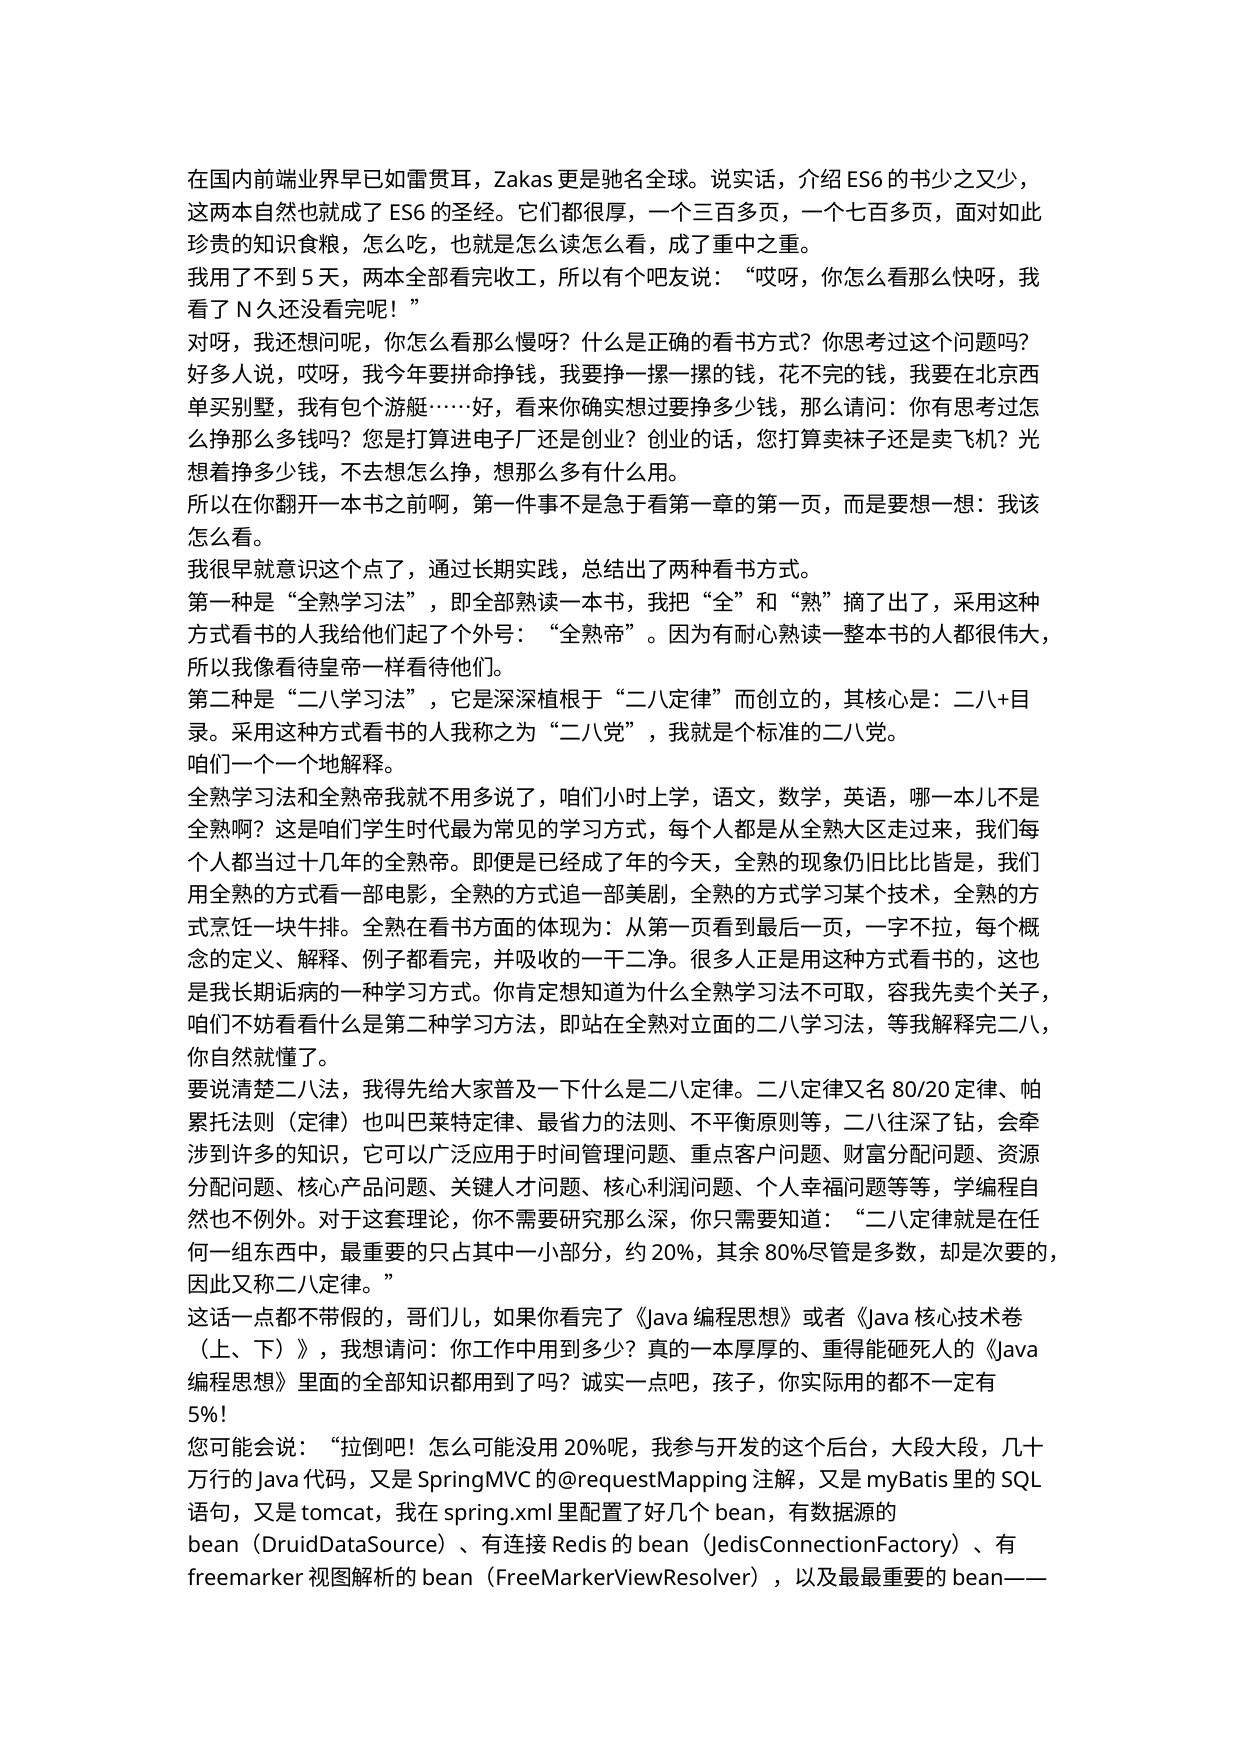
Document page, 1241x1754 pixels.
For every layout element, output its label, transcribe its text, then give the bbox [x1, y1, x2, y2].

text 全熟学习法和全熟帝我就不用多说了，咱们小时上学，语文，数学，英语，哪一本儿不是全熟啊？这是咱们学生时代最为常见的学习方式，每个人都是从全熟大区走过来，我们每个人都当过十几年的全熟帝。即便是已经成了年的今天，全熟的现象仍旧比比皆是，我们用全熟的方式看一部电影，全熟的方式追一部美剧，全熟的方式学习某个技术，全熟的方式烹饪一块牛排。全熟在看书方面的体现为：从第一页看到最后一页，一字不拉，每个概念的定义、解释、例子都看完，并吸收的一干二净。很多人正是用这种方式看书的，这也是我长期诟病的一种学习方式。你肯定想知道为什么全熟学习法不可取，容我先卖个关子，咱们不妨看看什么是第二种学习方法，即站在全熟对立面的二八学习法，等我解释完二八，你自然就懂了。 [187, 779, 1053, 1072]
text 要说清楚二八法，我得先给大家普及一下什么是二八定律。二八定律又名80/20定律、帕累托法则（定律）也叫巴莱特定律、最省力的法则、不平衡原则等，二八往深了钻，会牵涉到许多的知识，它可以广泛应用于时间管理问题、重点客户问题、财富分配问题、资源分配问题、核心产品问题、关键人才问题、核心利润问题、个人幸福问题等等，学编程自然也不例外。对于这套理论，你不需要研究那么深，你只需要知道：“二八定律就是在任何一组东西中，最重要的只占其中一小部分，约20%，其余80%尽管是多数，却是次要的，因此又称二八定律。” [187, 1072, 1053, 1299]
text 好多人说，哎呀，我今年要拼命挣钱，我要挣一摞一摞的钱，花不完的钱，我要在北京西单买别墅，我有包个游艇……好，看来你确实想过要挣多少钱，那么请问：你有思考过怎么挣那么多钱吗？您是打算进电子厂还是创业？创业的话，您打算卖袜子还是卖飞机？光想着挣多少钱，不去想怎么挣，想那么多有什么用。 [187, 357, 1053, 487]
text 咱们一个一个地解释。 [187, 747, 1053, 779]
text 我很早就意识这个点了，通过长期实践，总结出了两种看书方式。 [187, 552, 1053, 584]
text 第一种是“全熟学习法”，即全部熟读一本书，我把“全”和“熟”摘了出了，采用这种方式看书的人我给他们起了个外号：“全熟帝”。因为有耐心熟读一整本书的人都很伟大，所以我像看待皇帝一样看待他们。 [187, 584, 1053, 682]
text 对呀，我还想问呢，你怎么看那么慢呀？什么是正确的看书方式？你思考过这个问题吗？ [187, 324, 1053, 357]
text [187, 162, 1053, 259]
text 我用了不到5天，两本全部看完收工，所以有个吧友说：“哎呀，你怎么看那么快呀，我看了N久还没看完呢！” [187, 259, 1053, 324]
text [187, 1429, 1053, 1592]
text 所以在你翻开一本书之前啊，第一件事不是急于看第一章的第一页，而是要想一想：我该怎么看。 [187, 487, 1053, 552]
text 这话一点都不带假的，哥们儿，如果你看完了《Java编程思想》或者《Java核心技术卷（上、下）》，我想请问：你工作中用到多少？真的一本厚厚的、重得能砸死人的《Java编程思想》里面的全部知识都用到了吗？诚实一点吧，孩子，你实际用的都不一定有5%！ [187, 1299, 1053, 1429]
text 第二种是“二八学习法”，它是深深植根于“二八定律”而创立的，其核心是：二八+目录。采用这种方式看书的人我称之为“二八党”，我就是个标准的二八党。 [187, 682, 1053, 747]
